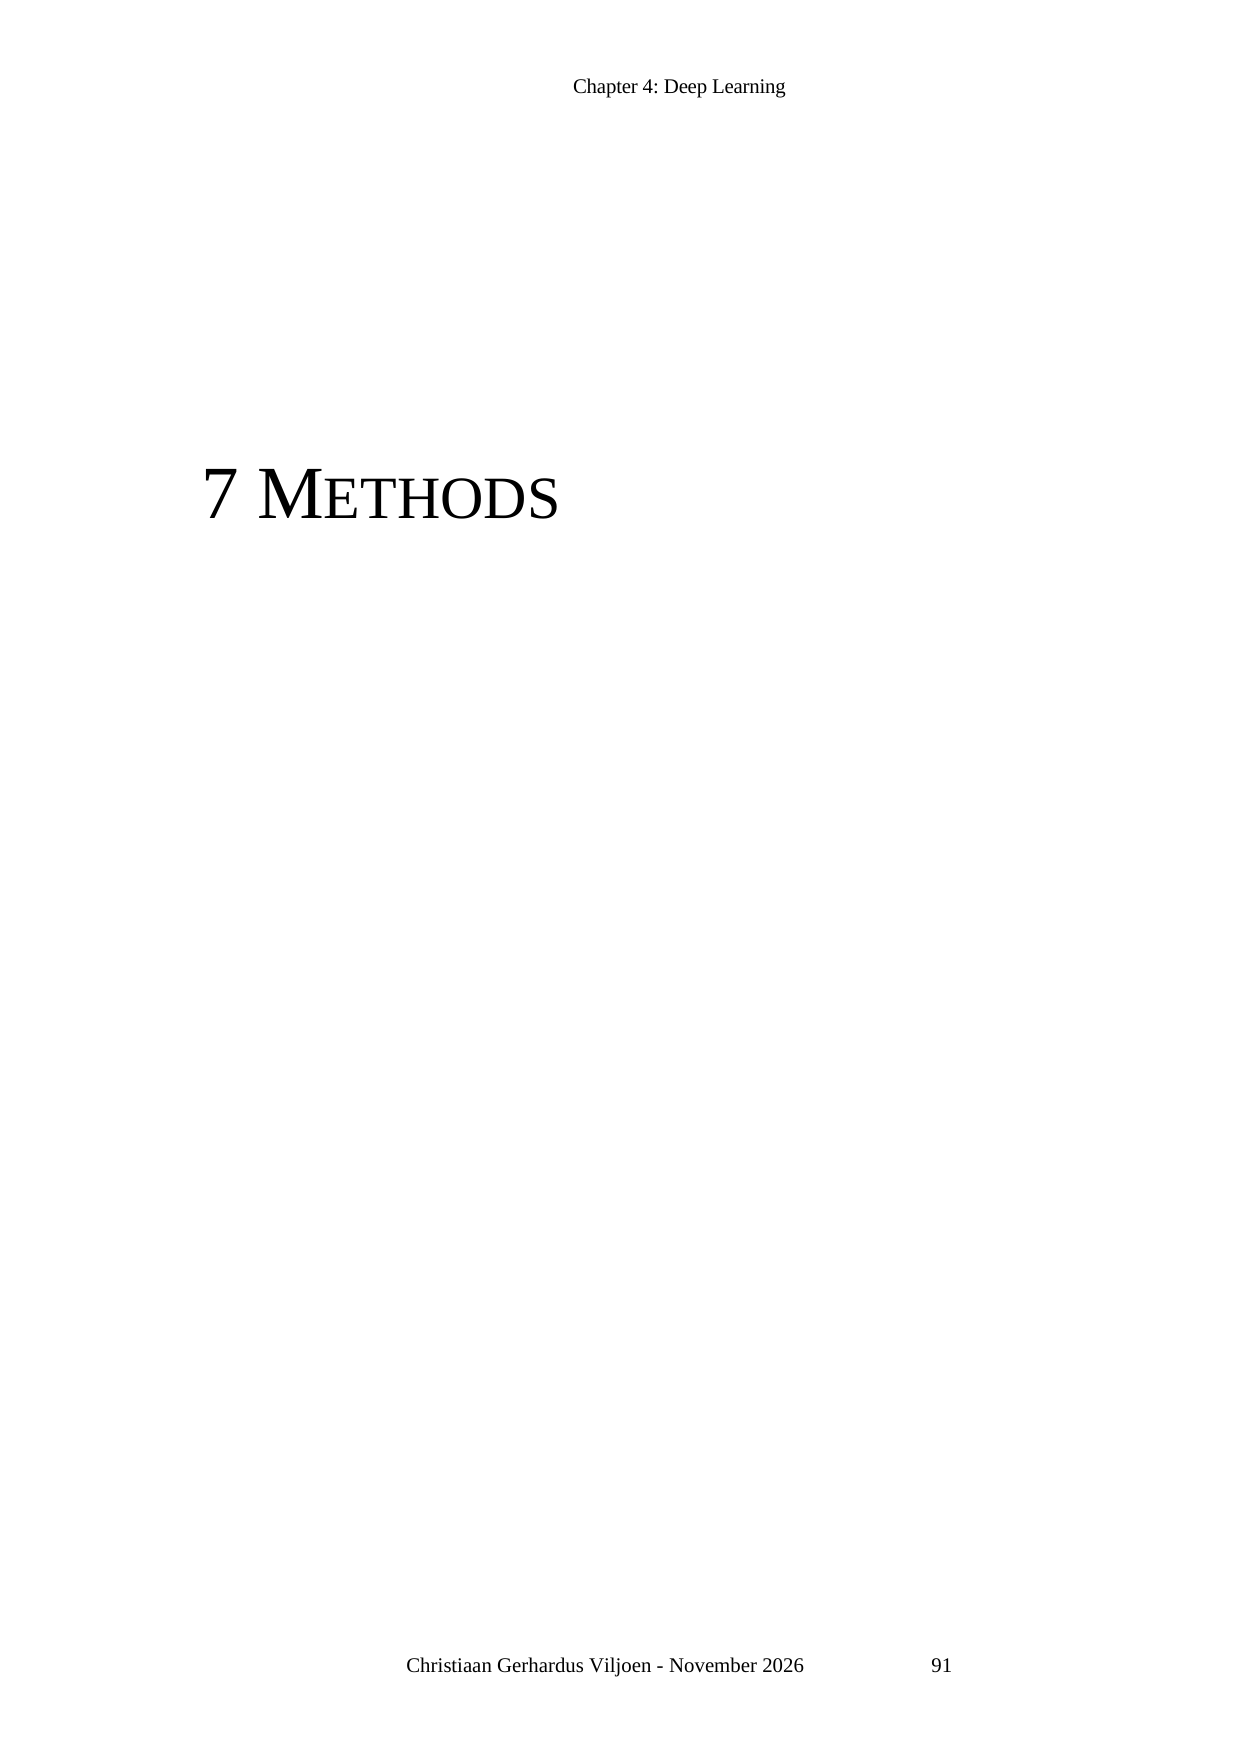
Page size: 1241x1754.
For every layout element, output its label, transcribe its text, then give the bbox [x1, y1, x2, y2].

subtitle Methods [201, 448, 1122, 534]
